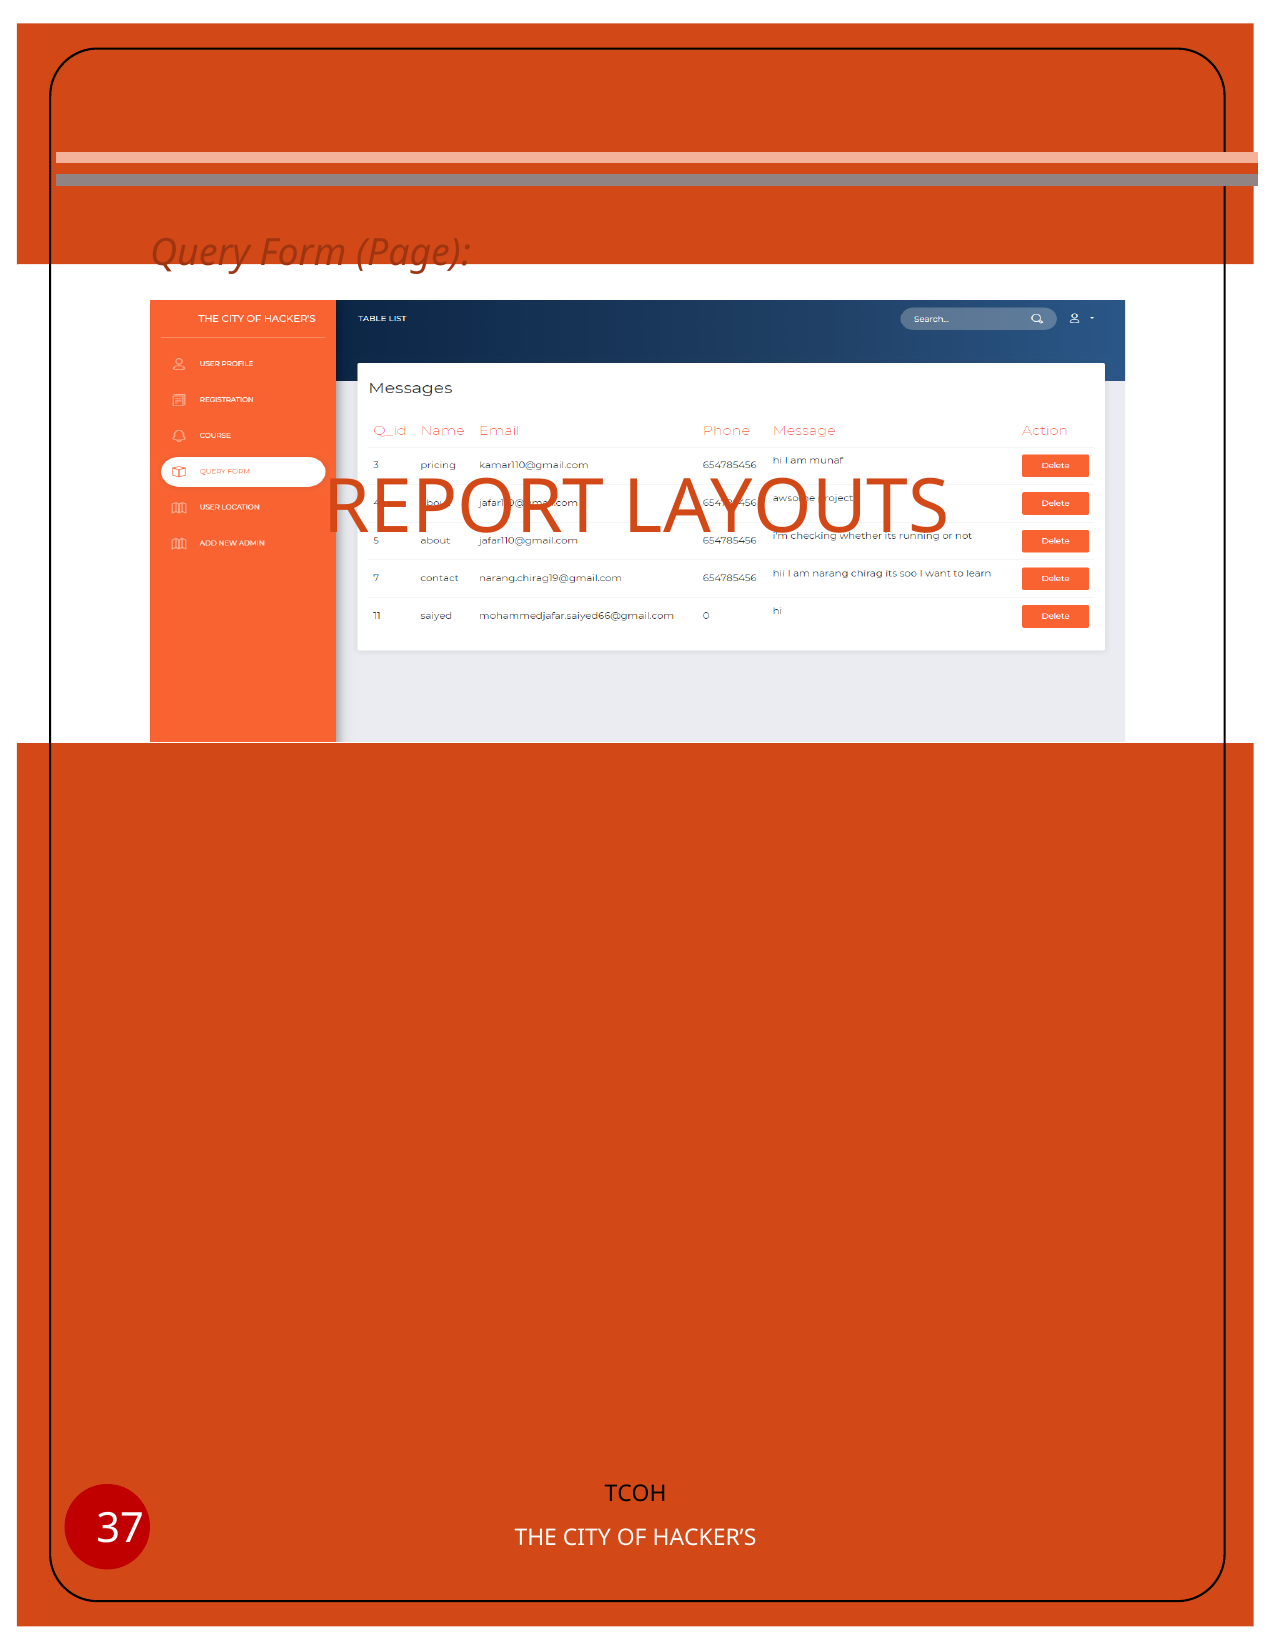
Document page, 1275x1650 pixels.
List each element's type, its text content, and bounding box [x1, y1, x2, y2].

picture [150, 300, 1125, 742]
text Query Form (Page): [150, 225, 1125, 276]
